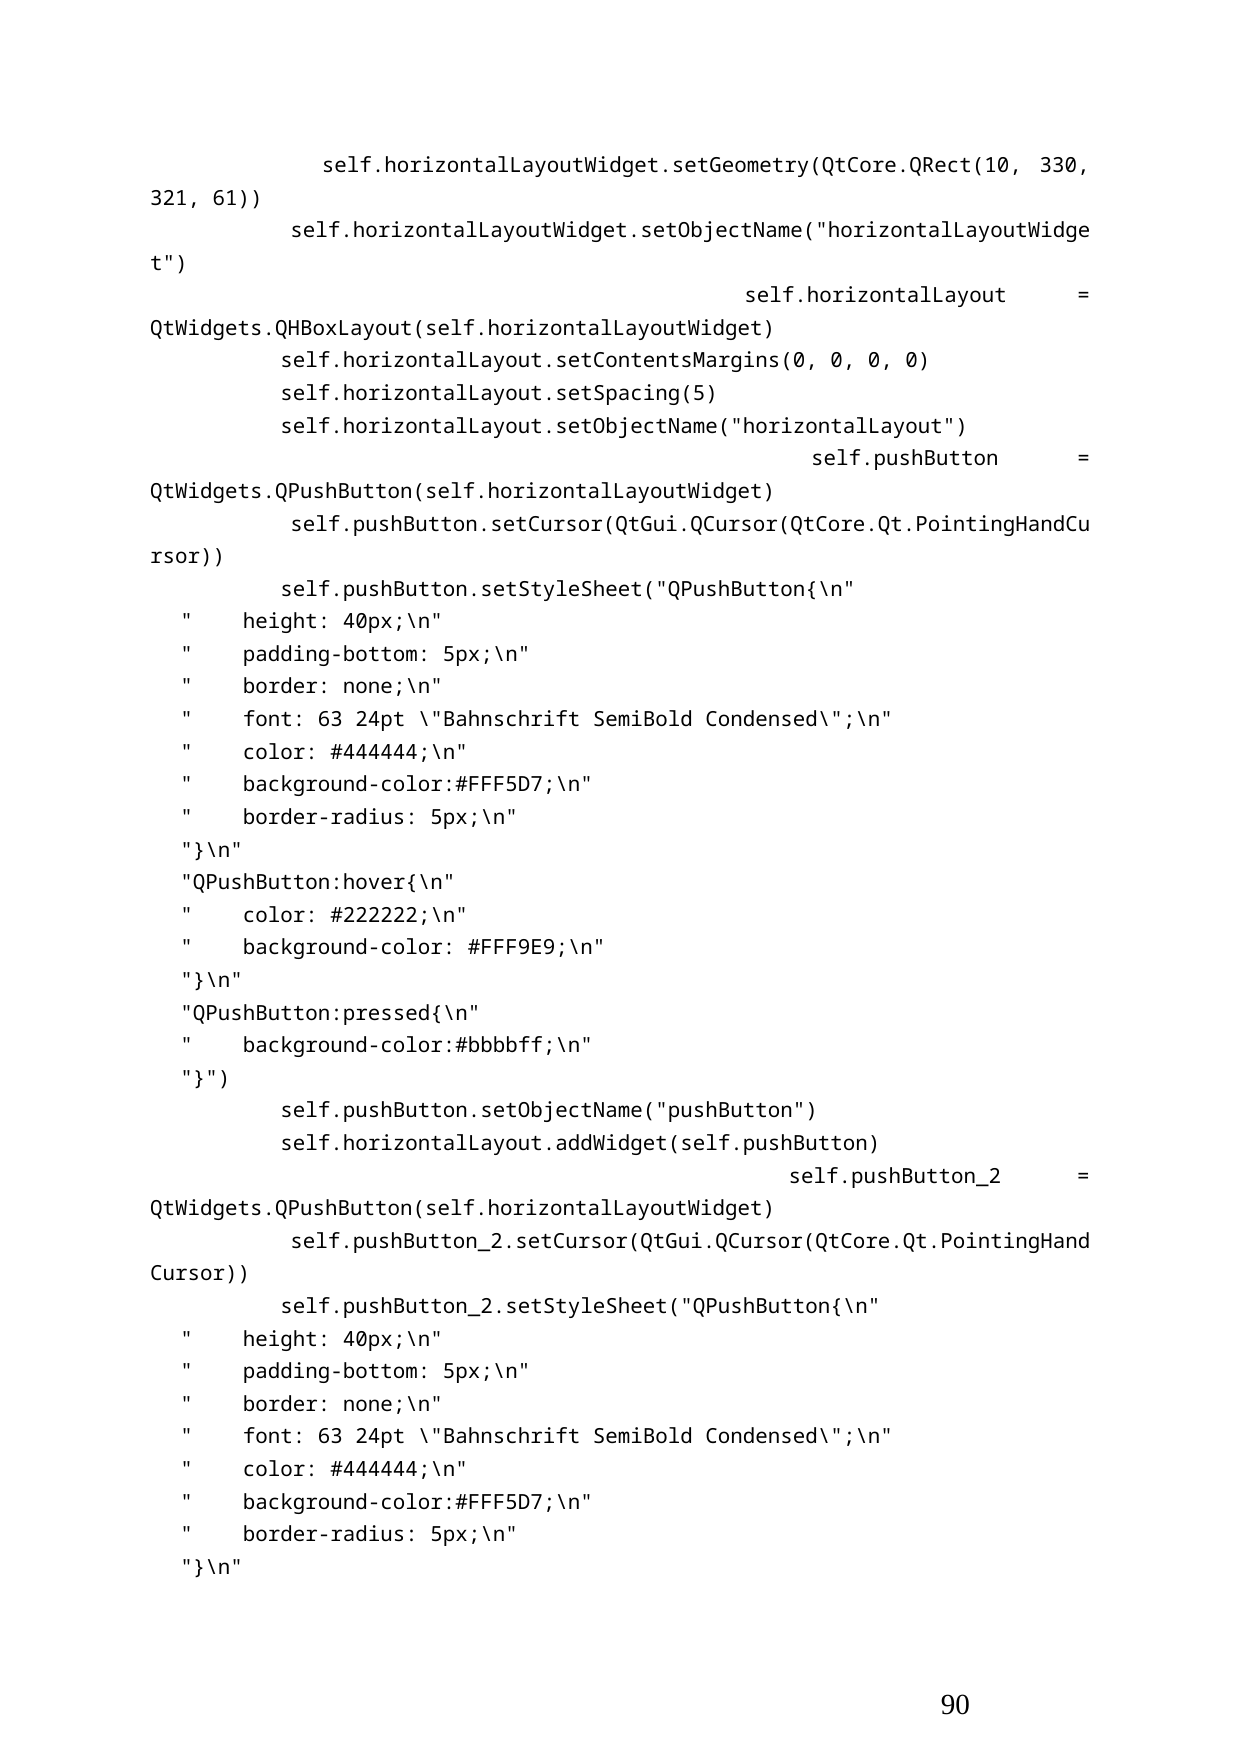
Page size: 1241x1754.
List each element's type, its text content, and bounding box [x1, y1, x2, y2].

text self.horizontalLayout = QtWidgets.QHBoxLayout(self.horizontalLayoutWidget) [150, 280, 1090, 341]
text "QPushButton:pressed{\n" [150, 998, 1090, 1026]
text self.pushButton.setStyleSheet("QPushButton{\n" [150, 574, 1090, 602]
text "QPushButton:hover{\n" [150, 867, 1090, 896]
text self.pushButton = QtWidgets.QPushButton(self.horizontalLayoutWidget) [150, 443, 1090, 504]
text self.pushButton_2.setCursor(QtGui.QCursor(QtCore.Qt.PointingHandCursor)) [150, 1226, 1090, 1287]
text " background-color: #FFF9E9;\n" [150, 932, 1090, 961]
text self.pushButton_2.setStyleSheet("QPushButton{\n" [150, 1291, 1090, 1319]
text " color: #444444;\n" [150, 1454, 1090, 1483]
text self.horizontalLayout.setSpacing(5) [150, 378, 1090, 407]
text self.pushButton_2 = QtWidgets.QPushButton(self.horizontalLayoutWidget) [150, 1161, 1090, 1222]
text "}\n" [150, 835, 1090, 863]
text self.horizontalLayout.setObjectName("horizontalLayout") [150, 411, 1090, 439]
text " border-radius: 5px;\n" [150, 1519, 1090, 1548]
text " border: none;\n" [150, 1389, 1090, 1417]
text " background-color:#bbbbff;\n" [150, 1030, 1090, 1059]
text " color: #222222;\n" [150, 900, 1090, 928]
text " border: none;\n" [150, 672, 1090, 700]
text " background-color:#FFF5D7;\n" [150, 1487, 1090, 1515]
text " font: 63 24pt \"Bahnschrift SemiBold Condensed\";\n" [150, 1422, 1090, 1450]
text self.horizontalLayoutWidget.setGeometry(QtCore.QRect(10, 330, 321, 61)) [150, 150, 1090, 211]
text " height: 40px;\n" [150, 606, 1090, 635]
text self.horizontalLayout.setContentsMargins(0, 0, 0, 0) [150, 346, 1090, 374]
text " padding-bottom: 5px;\n" [150, 1356, 1090, 1385]
text " padding-bottom: 5px;\n" [150, 639, 1090, 667]
text self.pushButton.setObjectName("pushButton") [150, 1096, 1090, 1124]
text " color: #444444;\n" [150, 737, 1090, 765]
text " height: 40px;\n" [150, 1324, 1090, 1352]
text self.pushButton.setCursor(QtGui.QCursor(QtCore.Qt.PointingHandCursor)) [150, 509, 1090, 570]
text self.horizontalLayout.addWidget(self.pushButton) [150, 1128, 1090, 1157]
text "}") [150, 1063, 1090, 1091]
text " font: 63 24pt \"Bahnschrift SemiBold Condensed\";\n" [150, 704, 1090, 733]
text "}\n" [150, 1552, 1090, 1580]
text "}\n" [150, 965, 1090, 993]
text " border-radius: 5px;\n" [150, 802, 1090, 831]
text " background-color:#FFF5D7;\n" [150, 769, 1090, 798]
text self.horizontalLayoutWidget.setObjectName("horizontalLayoutWidget") [150, 215, 1090, 276]
